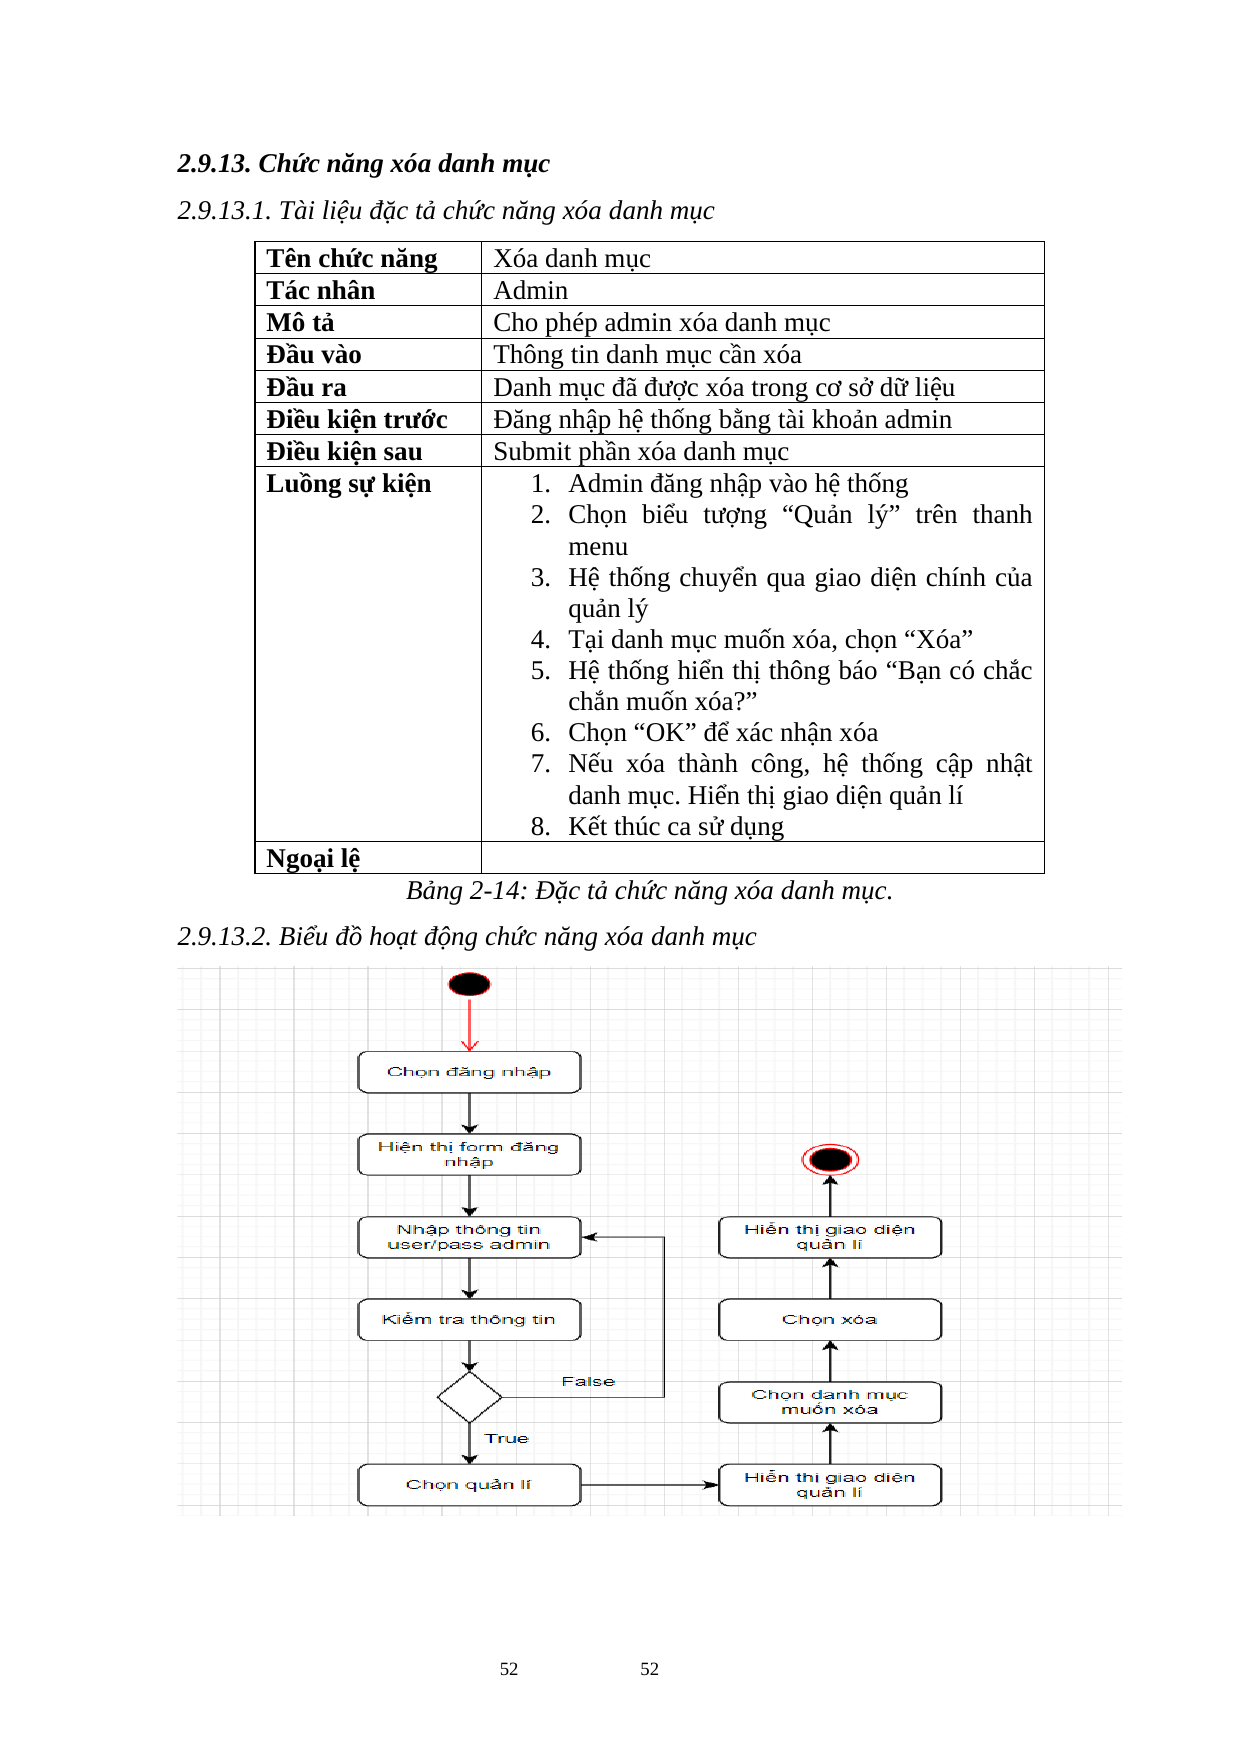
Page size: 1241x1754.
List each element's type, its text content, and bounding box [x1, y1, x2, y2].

table_cell Admin đăng nhập vào hệ thống Chọn biểu tượng “Quản lý” trên thanh menu Hệ thống chuyển qua giao diện chính của quản lý Tại danh mục muốn xóa, chọn “Xóa” Hệ thống hiển thị thông báo “Bạn có chắc chắn muốn xóa?” Chọn “OK” để xác nhận xóa Nếu xóa thành công, hệ thống cập nhật danh mục. Hiển thị giao diện quản lí Kết thúc ca sử dụng [482, 467, 1044, 841]
picture [177, 966, 1123, 1516]
subtitle 2.9.13.1. Tài liệu đặc tả chức năng xóa danh mục [177, 194, 1122, 225]
table_cell Đăng nhập hệ thống bằng tài khoản admin [482, 403, 1044, 434]
table_cell Mô tả [256, 306, 481, 337]
table_header Xóa danh mục [482, 242, 1044, 273]
table_cell Tác nhân [256, 274, 481, 305]
table_cell Đầu ra [256, 371, 481, 402]
subtitle 2.9.13. Chức năng xóa danh mục [177, 148, 1122, 179]
table_cell Danh mục đã được xóa trong cơ sở dữ liệu [482, 371, 1044, 402]
table_cell Luồng sự kiện [256, 467, 481, 841]
text Bảng 2-14: Đặc tả chức năng xóa danh mục. [177, 874, 1122, 905]
table_cell Đầu vào [256, 339, 481, 370]
table_cell Ngoại lệ [256, 842, 481, 873]
subtitle 2.9.13.2. Biểu đồ hoạt động chức năng xóa danh mục [177, 920, 1122, 951]
table_cell [482, 842, 1044, 873]
table_header Tên chức năng [256, 242, 481, 273]
table_cell Điều kiện sau [256, 435, 481, 466]
table_cell Thông tin danh mục cần xóa [482, 339, 1044, 370]
table_cell Submit phần xóa danh mục [482, 435, 1044, 466]
table_cell Cho phép admin xóa danh mục [482, 306, 1044, 337]
table_cell Admin [482, 274, 1044, 305]
table_cell Điều kiện trước [256, 403, 481, 434]
